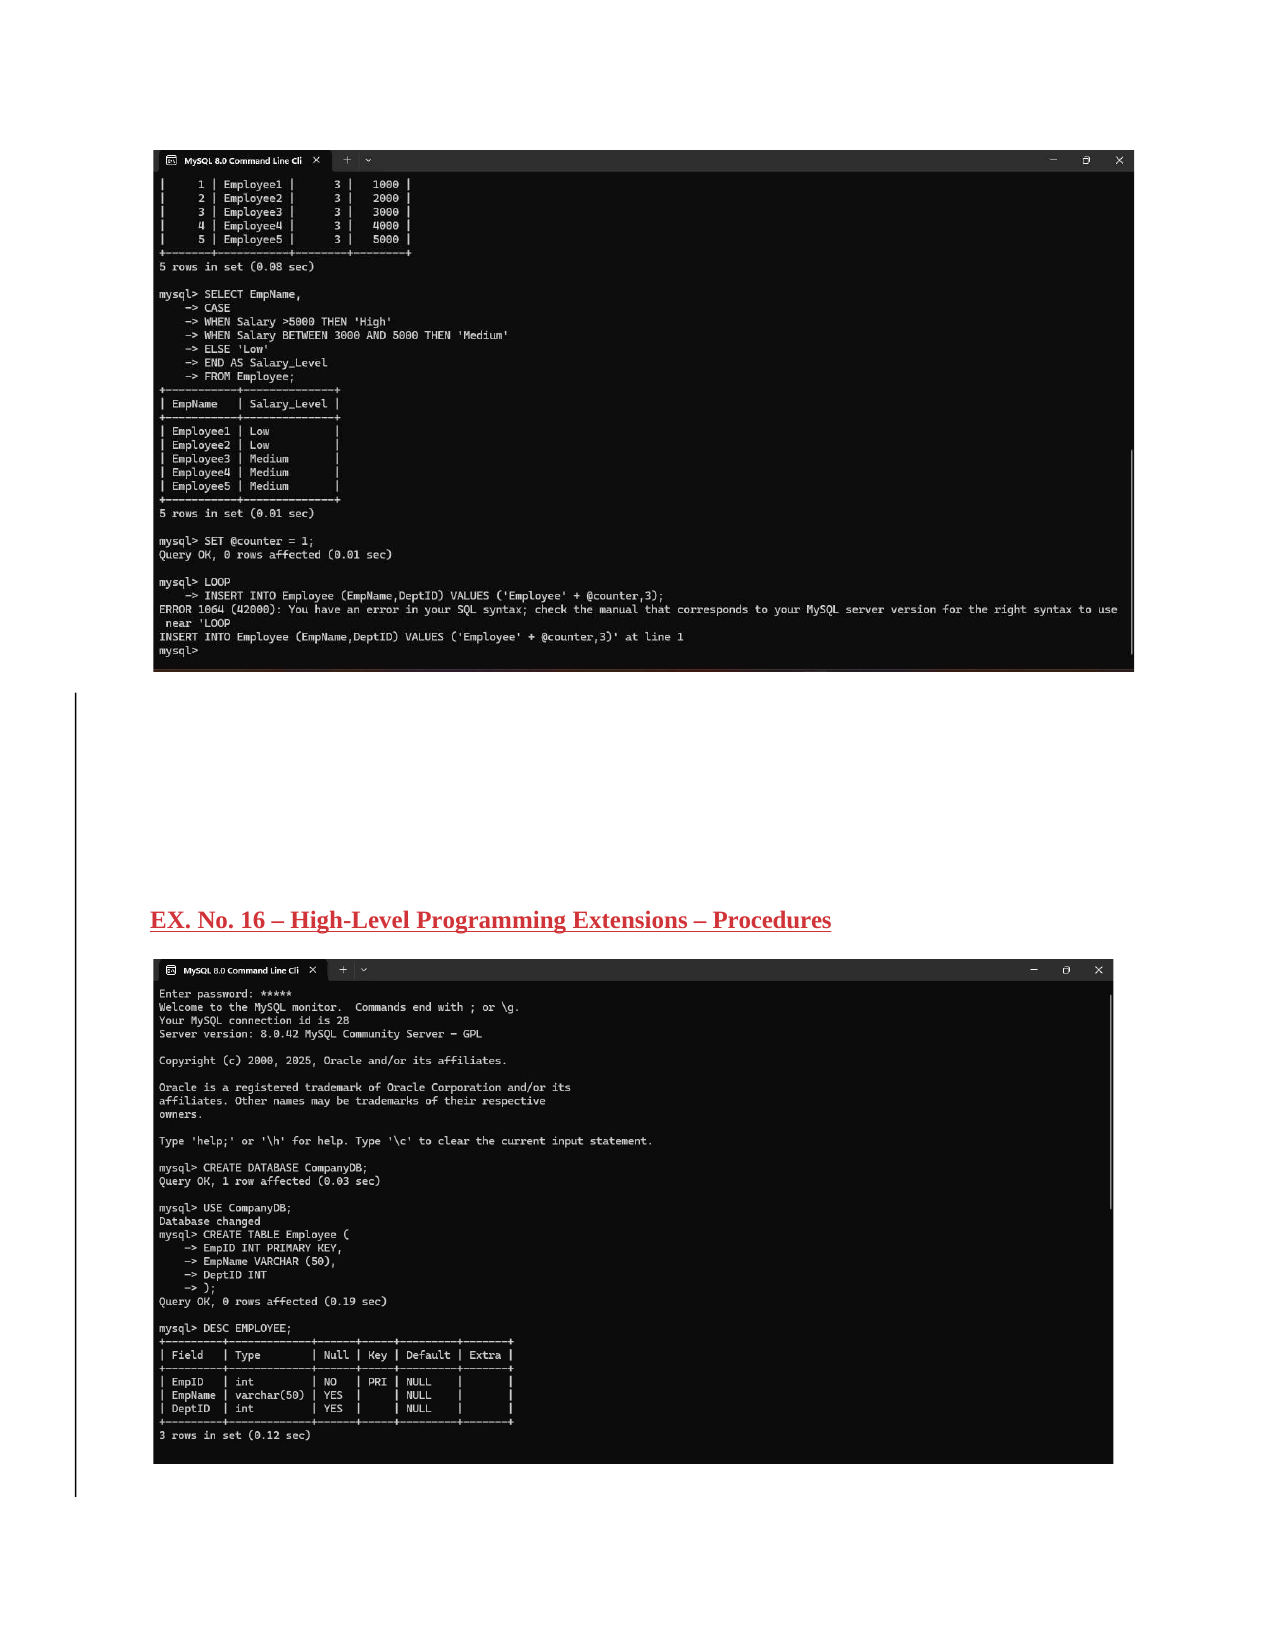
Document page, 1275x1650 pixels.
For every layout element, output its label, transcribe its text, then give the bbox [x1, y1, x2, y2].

picture [153, 150, 1135, 672]
picture [153, 959, 1114, 1464]
text EX. No. 16 – High-Level Programming Extensions – Procedures [150, 906, 1275, 934]
